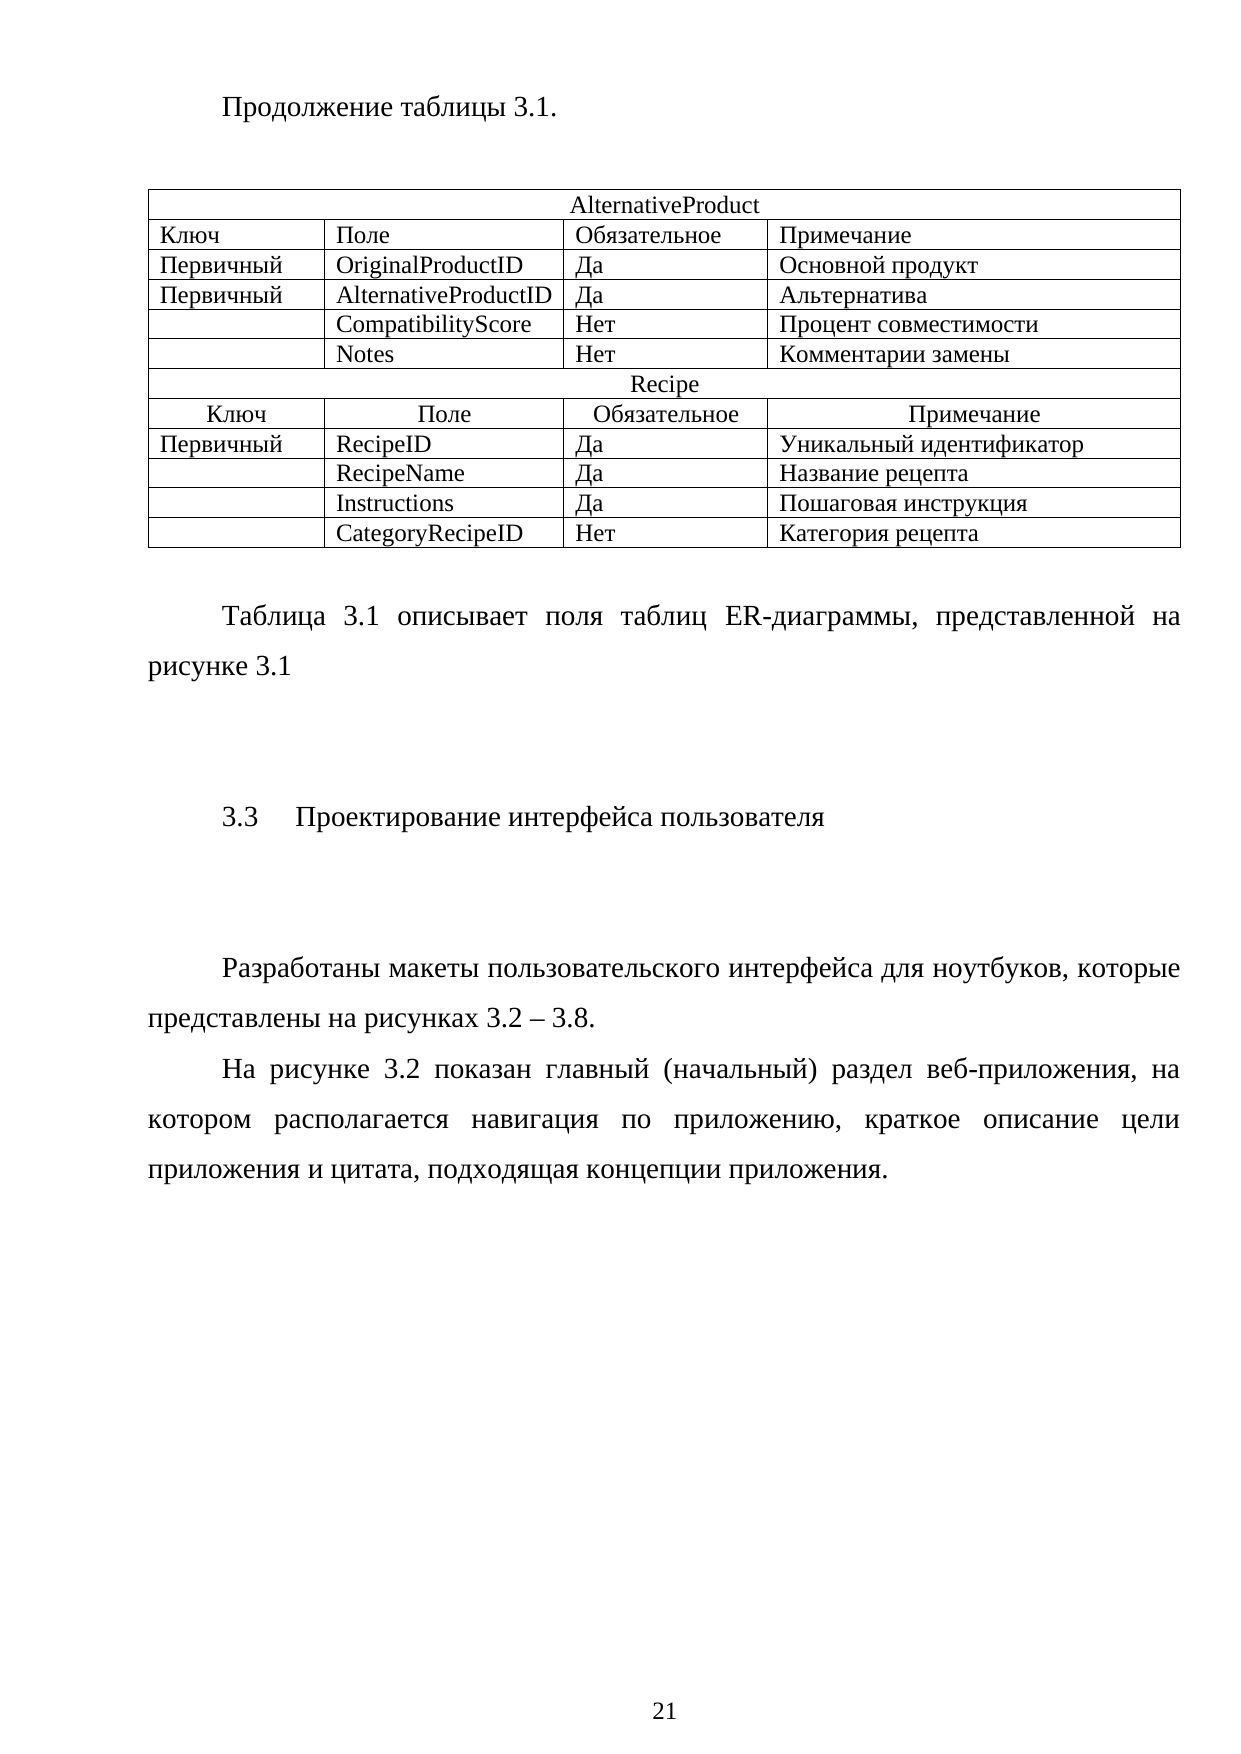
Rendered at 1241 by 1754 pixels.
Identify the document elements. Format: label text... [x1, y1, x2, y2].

table_cell Уникальный идентификатор [768, 429, 1180, 457]
table_cell [149, 310, 324, 338]
text Продолжение таблицы 3.1. [148, 89, 1181, 122]
table_cell Категория рецепта [768, 518, 1180, 547]
table_cell Процент совместимости [768, 310, 1180, 338]
table_cell Пошаговая инструкция [768, 488, 1180, 517]
table_cell Альтернатива [768, 280, 1180, 308]
table_cell Да [564, 488, 767, 517]
table_cell Нет [564, 518, 767, 547]
table_cell Ключ [149, 399, 324, 428]
table_cell Название рецепта [768, 459, 1180, 487]
table_cell [149, 518, 324, 547]
table_cell Нет [564, 310, 767, 338]
table_cell Примечание [768, 399, 1180, 428]
table_cell Да [564, 459, 767, 487]
table_cell Поле [325, 220, 563, 249]
table_cell RecipeName [325, 459, 563, 487]
table_cell Recipe [149, 369, 1180, 398]
table_cell Примечание [768, 220, 1180, 249]
text 3.3 Проектирование интерфейса пользователя [148, 799, 1181, 833]
table_cell OriginalProductID [325, 250, 563, 279]
table_cell Основной продукт [768, 250, 1180, 279]
table_header AlternativeProduct [149, 190, 1180, 219]
table_cell Первичный [149, 280, 324, 308]
table_cell Обязательное [564, 220, 767, 249]
table_cell CompatibilityScore [325, 310, 563, 338]
table_cell AlternativeProductID [325, 280, 563, 308]
table_cell Instructions [325, 488, 563, 517]
table_cell Notes [325, 339, 563, 368]
table_cell [149, 488, 324, 517]
table_cell Да [564, 429, 767, 457]
table_cell CategoryRecipeID [325, 518, 563, 547]
table_cell Обязательное [564, 399, 767, 428]
table_cell Поле [325, 399, 563, 428]
table_cell [149, 459, 324, 487]
table_cell Комментарии замены [768, 339, 1180, 368]
text Разработаны макеты пользовательского интерфейса для ноутбуков, которые представлены на рисунках 3.2 – 3.8. [148, 950, 1181, 1034]
table_cell Ключ [149, 220, 324, 249]
table_cell RecipeID [325, 429, 563, 457]
table_cell Да [564, 280, 767, 308]
table_cell [149, 339, 324, 368]
table_cell Первичный [149, 429, 324, 457]
text Таблица 3.1 описывает поля таблиц ER-диаграммы, представленной на рисунке 3.1 [148, 598, 1181, 682]
table_cell Первичный [149, 250, 324, 279]
table_cell Да [564, 250, 767, 279]
table_cell Нет [564, 339, 767, 368]
text На рисунке 3.2 показан главный (начальный) раздел веб-приложения, на котором располагается навигация по приложению, краткое описание цели приложения и цитата, подходящая концепции приложения. [148, 1051, 1181, 1185]
